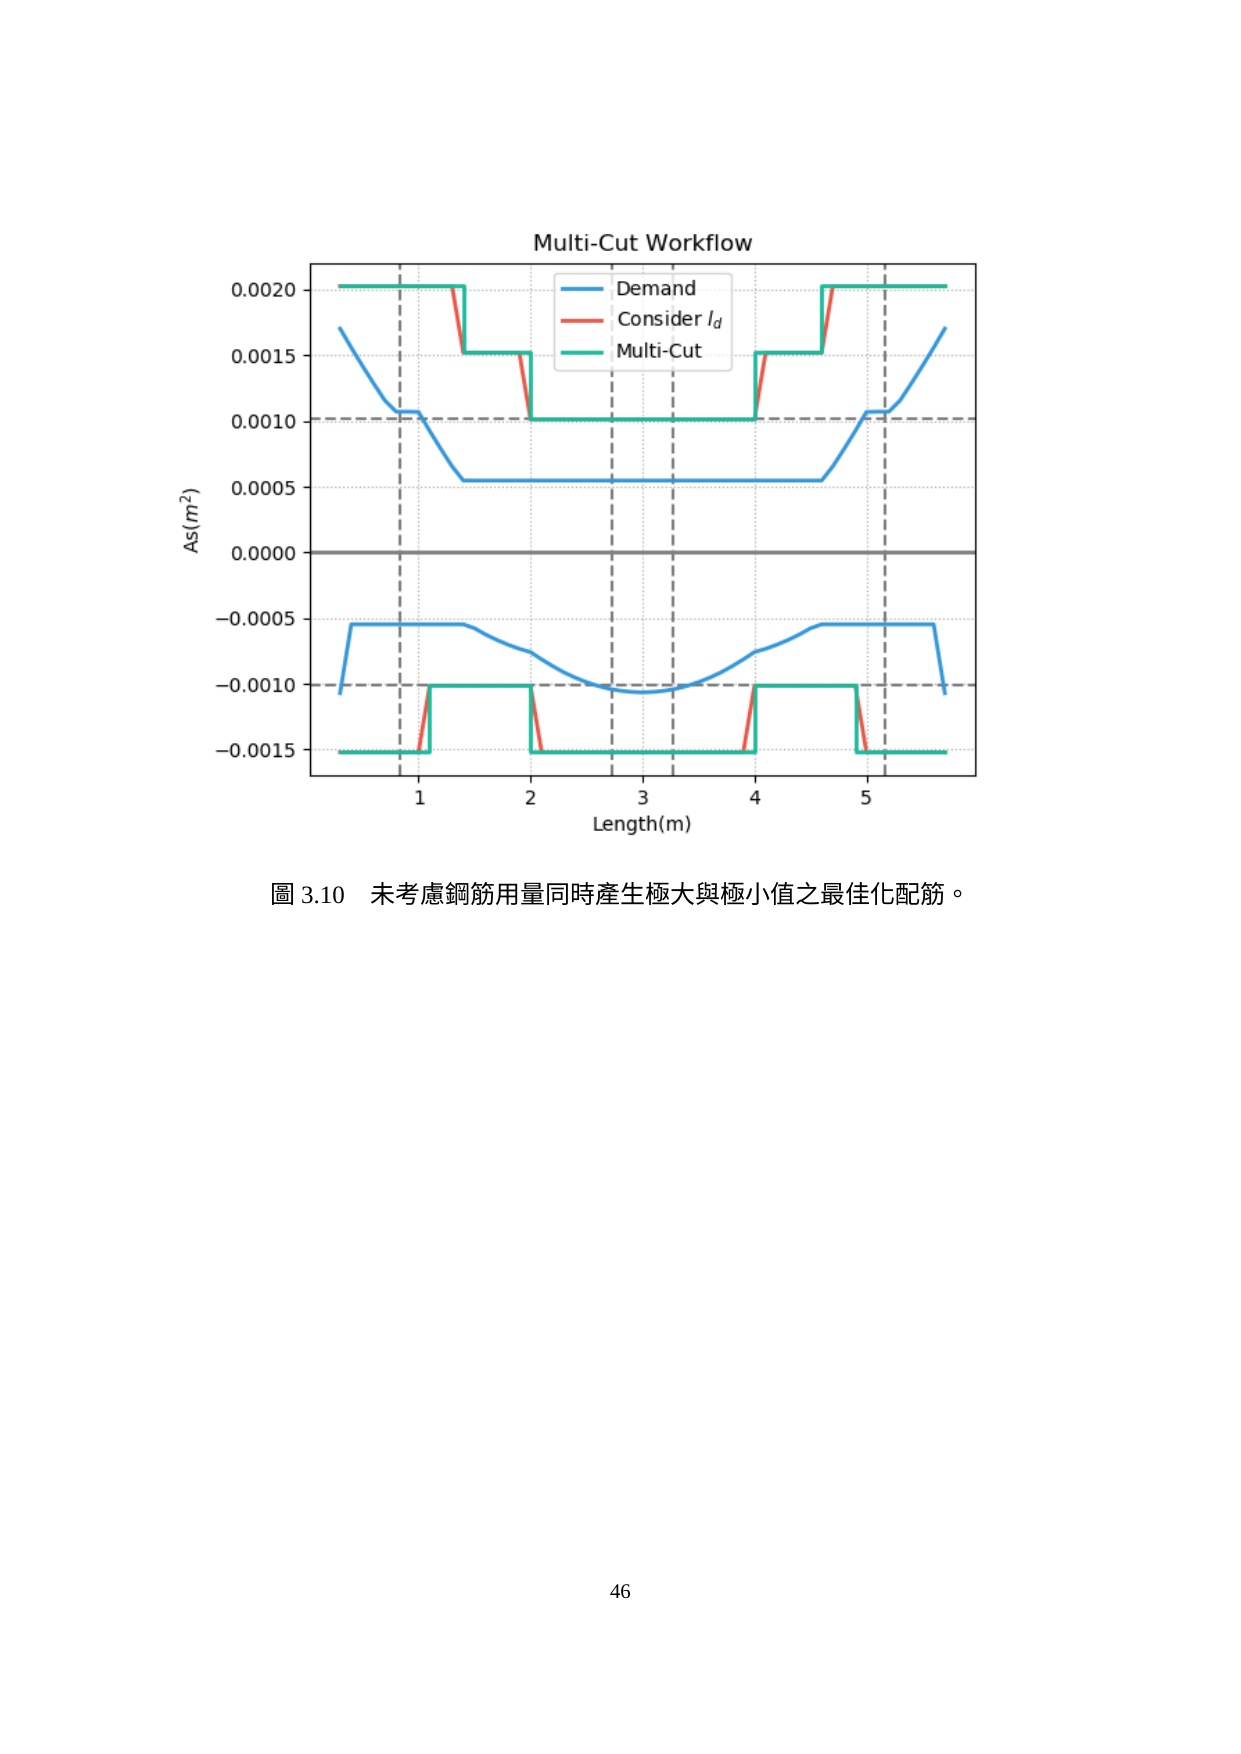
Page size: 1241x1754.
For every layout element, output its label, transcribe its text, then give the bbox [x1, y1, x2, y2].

picture [177, 184, 1063, 849]
